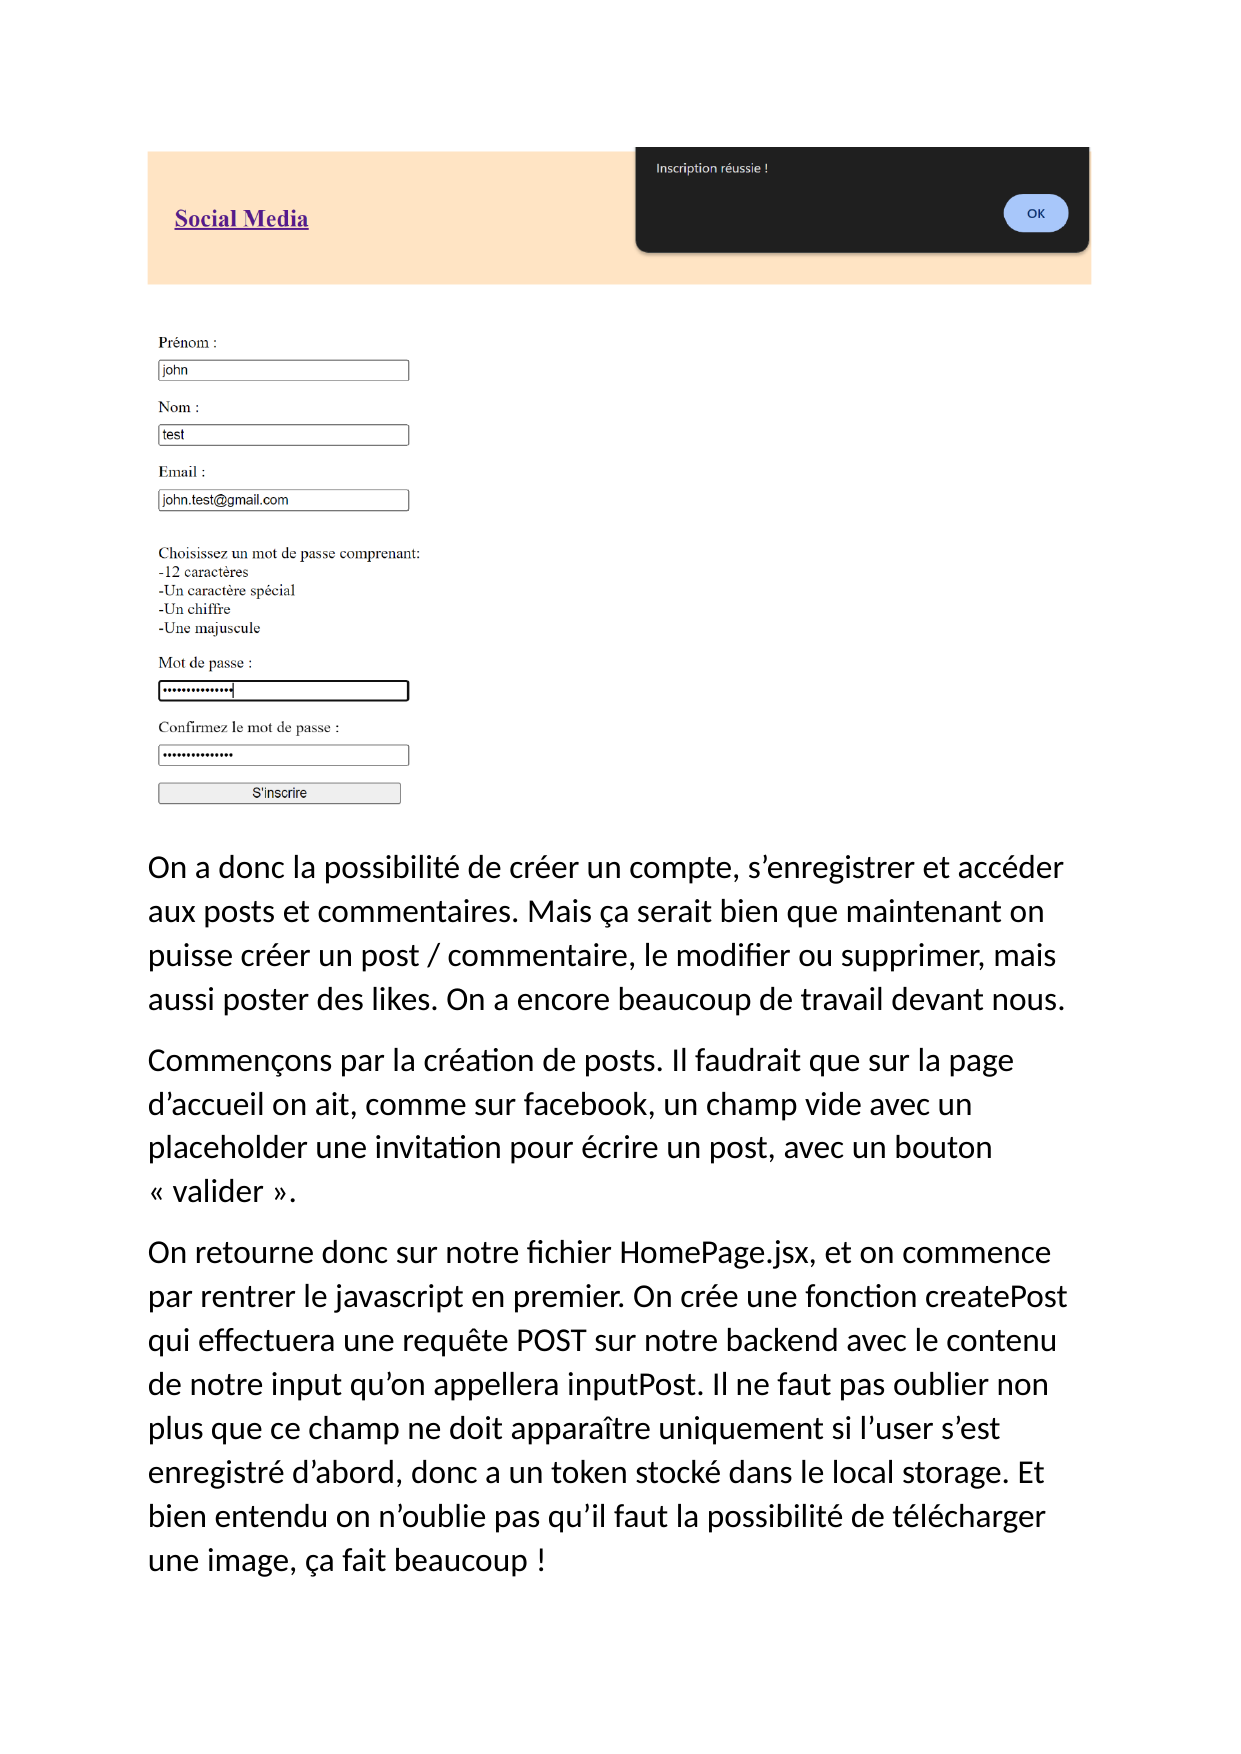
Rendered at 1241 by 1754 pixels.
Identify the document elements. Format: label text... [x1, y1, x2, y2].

text On retourne donc sur notre fichier HomePage.jsx, et on commence par rentrer le javascript en premier. On crée une fonction createPost qui effectuera une requête POST sur notre backend avec le contenu de notre input qu’on appellera inputPost. Il ne faut pas oublier non plus que ce champ ne doit apparaître uniquement si l’user s’est enregistré d’abord, donc a un token stocké dans le local storage. Et bien entendu on n’oublie pas qu’il faut la possibilité de télécharger une image, ça fait beaucoup ! [148, 1231, 1093, 1579]
text On a donc la possibilité de créer un compte, s’enregistrer et accéder aux posts et commentaires. Mais ça serait bien que maintenant on puisse créer un post / commentaire, le modifier ou supprimer, mais aussi poster des likes. On a encore beaucoup de travail devant nous. [148, 846, 1093, 1019]
text Commençons par la création de posts. Il faudrait que sur la page d’accueil on ait, comme sur facebook, un champ vide avec un placeholder une invitation pour écrire un post, avec un bouton « valider ». [148, 1039, 1093, 1211]
picture [147, 147, 1092, 828]
